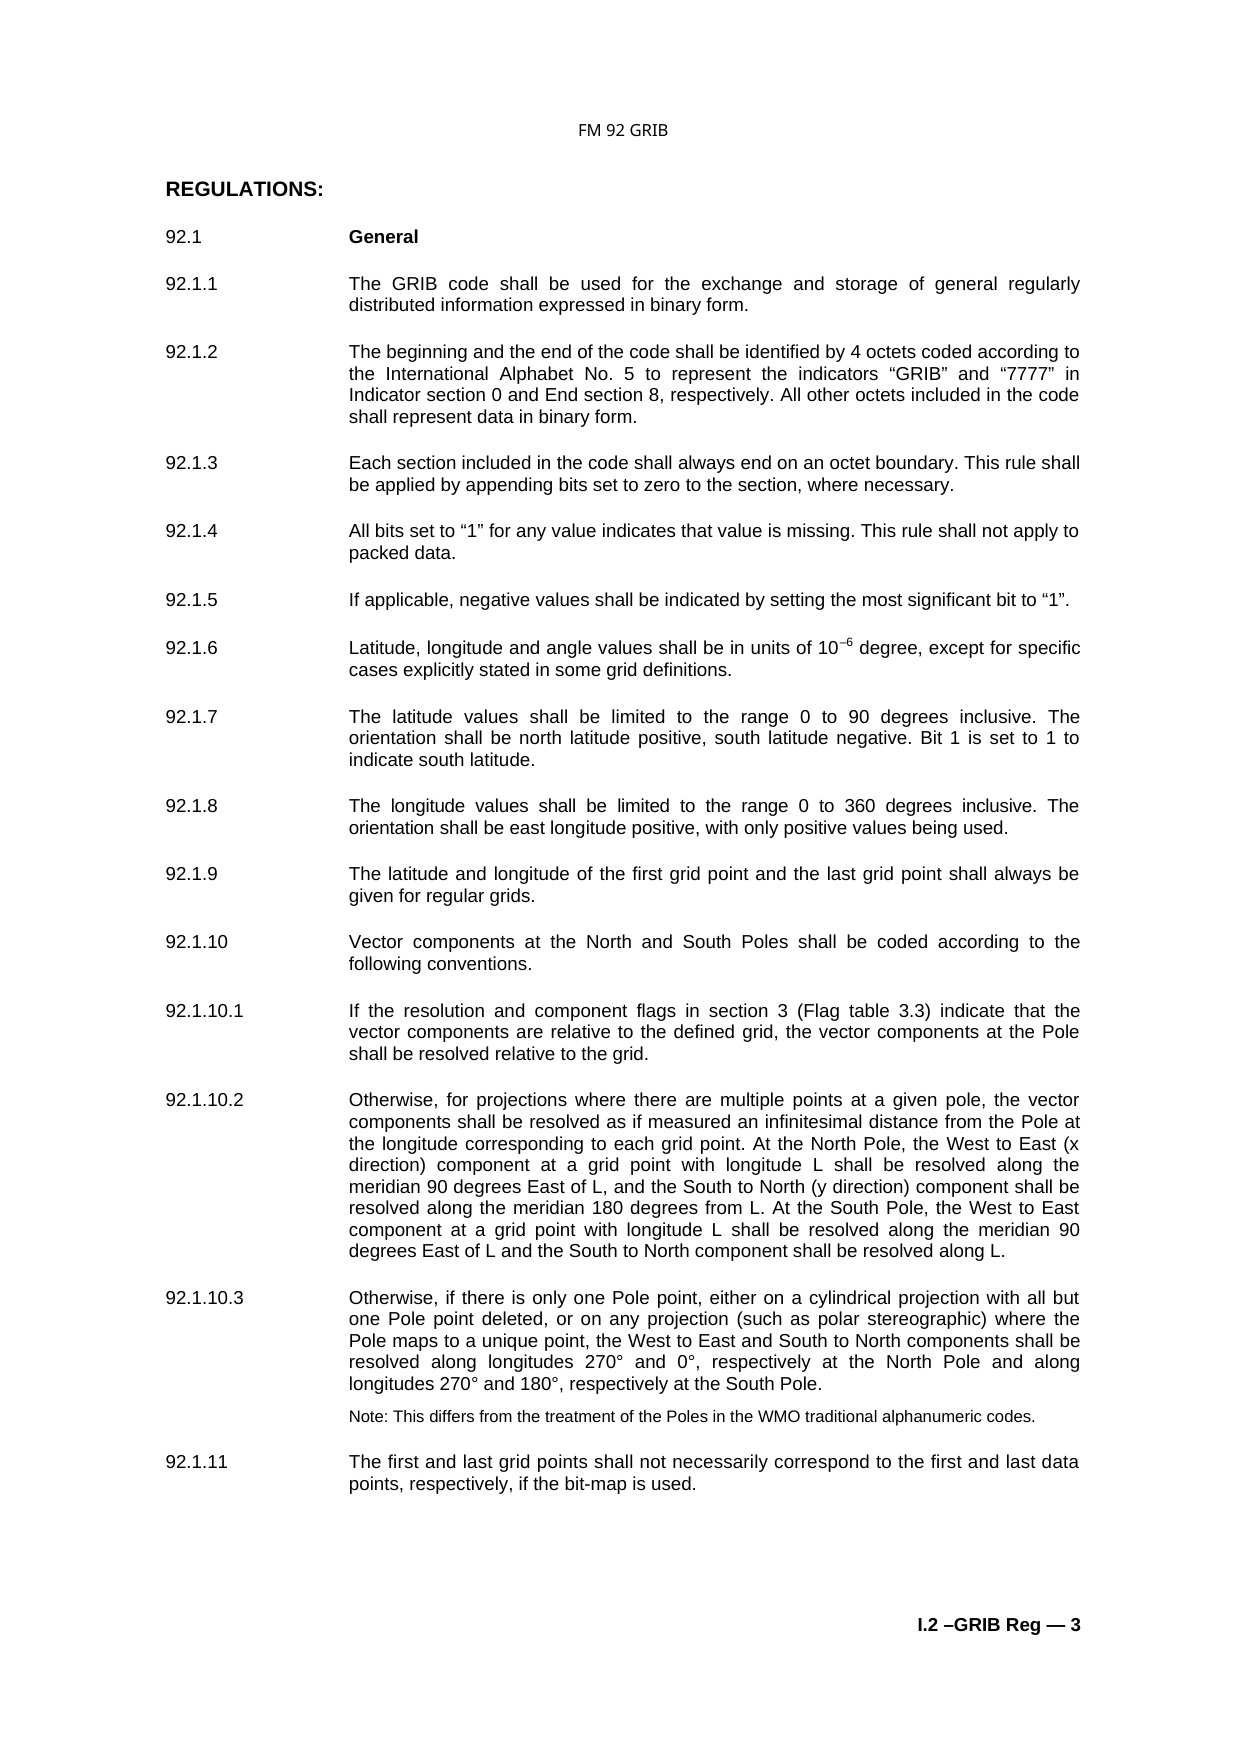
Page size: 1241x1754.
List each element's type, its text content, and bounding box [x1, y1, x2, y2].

text 92.1.10.3 Otherwise, if there is only one Pole point, either on a cylindrical projection with all but one Pole point deleted, or on any projection (such as polar stereographic) where the Pole maps to a unique point, the West to East and South to North components shall be resolved along longitudes 270° and 0°, respectively at the North Pole and along longitudes 270° and 180°, respectively at the South Pole. [165, 1287, 1081, 1394]
text 92.1.6 Latitude, longitude and angle values shall be in units of 10–6 degree, except for specific cases explicitly stated in some grid definitions. [165, 635, 1081, 680]
text 92.1 General [165, 226, 1081, 248]
text 92.1.11 The first and last grid points shall not necessarily correspond to the first and last data points, respectively, if the bit-map is used. [165, 1451, 1081, 1494]
text 92.1.1 The GRIB code shall be used for the exchange and storage of general regularly distributed information expressed in binary form. [165, 273, 1081, 316]
text 92.1.2 The beginning and the end of the code shall be identified by 4 octets coded according to the International Alphabet No. 5 to represent the indicators “GRIB” and “7777” in Indicator section 0 and End section 8, respectively. All other octets included in the code shall represent data in binary form. [165, 341, 1081, 427]
text 92.1.3 Each section included in the code shall always end on an octet boundary. This rule shall be applied by appending bits set to zero to the section, where necessary. [165, 452, 1081, 495]
text Note: This differs from the treatment of the Poles in the WMO traditional alphanumeric codes. [165, 1407, 1081, 1426]
text 92.1.7 The latitude values shall be limited to the range 0 to 90 degrees inclusive. The orientation shall be north latitude positive, south latitude negative. Bit 1 is set to 1 to indicate south latitude. [165, 705, 1081, 770]
text 92.1.10.2 Otherwise, for projections where there are multiple points at a given pole, the vector components shall be resolved as if measured an infinitesimal distance from the Pole at the longitude corresponding to each grid point. At the North Pole, the West to East (x direction) component at a grid point with longitude L shall be resolved along the meridian 90 degrees East of L, and the South to North (y direction) component shall be resolved along the meridian 180 degrees from L. At the South Pole, the West to East component at a grid point with longitude L shall be resolved along the meridian 90 degrees East of L and the South to North component shall be resolved along L. [165, 1089, 1081, 1262]
text 92.1.4 All bits set to “1” for any value indicates that value is missing. This rule shall not apply to packed data. [165, 520, 1081, 563]
text 92.1.8 The longitude values shall be limited to the range 0 to 360 degrees inclusive. The orientation shall be east longitude positive, with only positive values being used. [165, 795, 1081, 838]
text REGULATIONS: [165, 177, 1081, 201]
text 92.1.10.1 If the resolution and component flags in section 3 (Flag table 3.3) indicate that the vector components are relative to the defined grid, the vector components at the Pole shall be resolved relative to the grid. [165, 999, 1081, 1064]
text 92.1.5 If applicable, negative values shall be indicated by setting the most significant bit to “1”. [165, 588, 1081, 610]
text 92.1.9 The latitude and longitude of the first grid point and the last grid point shall always be given for regular grids. [165, 863, 1081, 906]
text 92.1.10 Vector components at the North and South Poles shall be coded according to the following conventions. [165, 931, 1081, 974]
